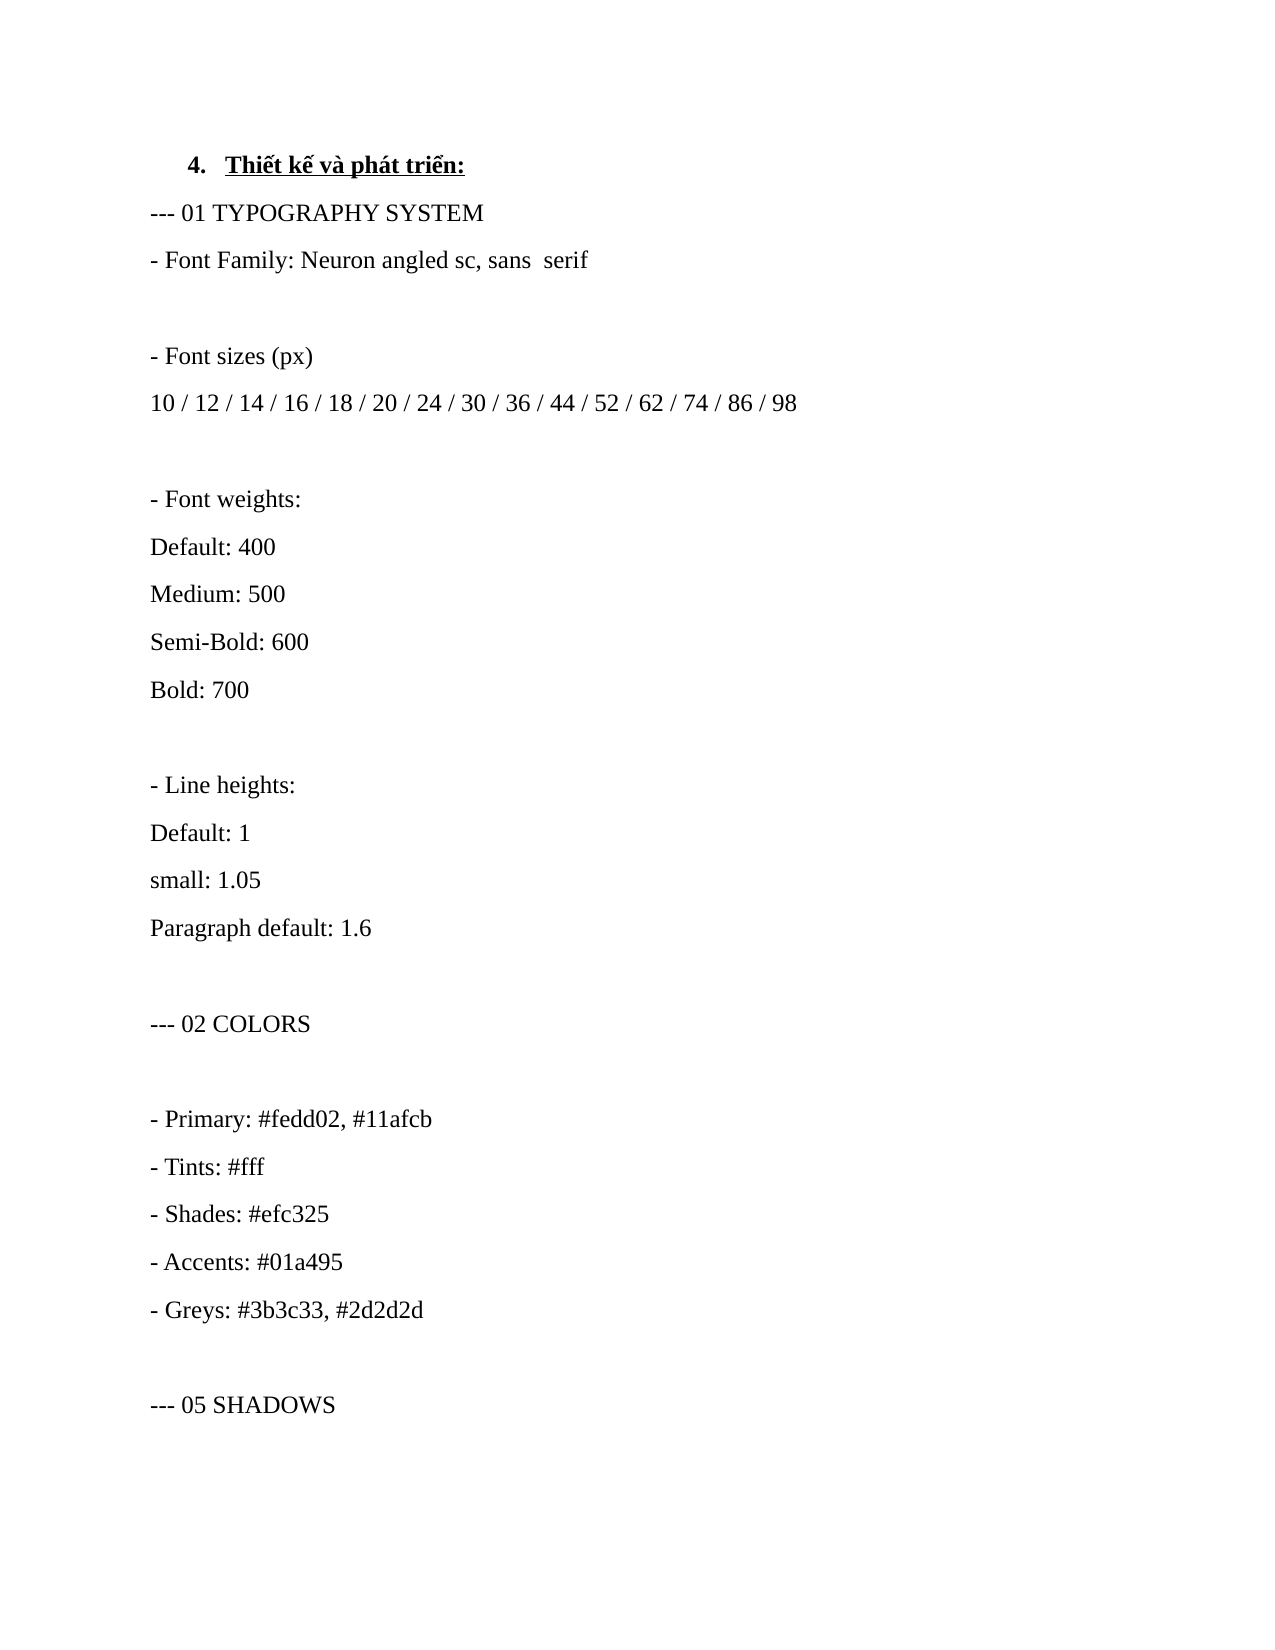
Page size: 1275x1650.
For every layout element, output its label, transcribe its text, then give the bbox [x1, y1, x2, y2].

text Paragraph default: 1.6 [150, 913, 1125, 942]
text 10 / 12 / 14 / 16 / 18 / 20 / 24 / 30 / 36 / 44 / 52 / 62 / 74 / 86 / 98 [150, 388, 1125, 417]
text - Font Family: Neuron angled sc, sans serif [150, 245, 1125, 274]
text Medium: 500 [150, 579, 1125, 608]
text small: 1.05 [150, 866, 1125, 894]
text - Line heights: [150, 770, 1125, 799]
text --- 02 COLORS [150, 1009, 1125, 1037]
text --- 01 TYPOGRAPHY SYSTEM [150, 198, 1125, 226]
text Default: 400 [150, 532, 1125, 560]
text --- 05 SHADOWS [150, 1390, 1125, 1419]
text - Greys: #3b3c33, #2d2d2d [150, 1295, 1125, 1324]
text - Shades: #efc325 [150, 1199, 1125, 1228]
text - Font sizes (px) [150, 341, 1125, 369]
list Thiết kế và phát triển: [187, 150, 1125, 179]
text Semi-Bold: 600 [150, 627, 1125, 656]
text Bold: 700 [150, 675, 1125, 703]
text Default: 1 [150, 818, 1125, 847]
text - Tints: #fff [150, 1152, 1125, 1181]
text - Font weights: [150, 484, 1125, 513]
text - Primary: #fedd02, #11afcb [150, 1104, 1125, 1133]
text - Accents: #01a495 [150, 1247, 1125, 1276]
